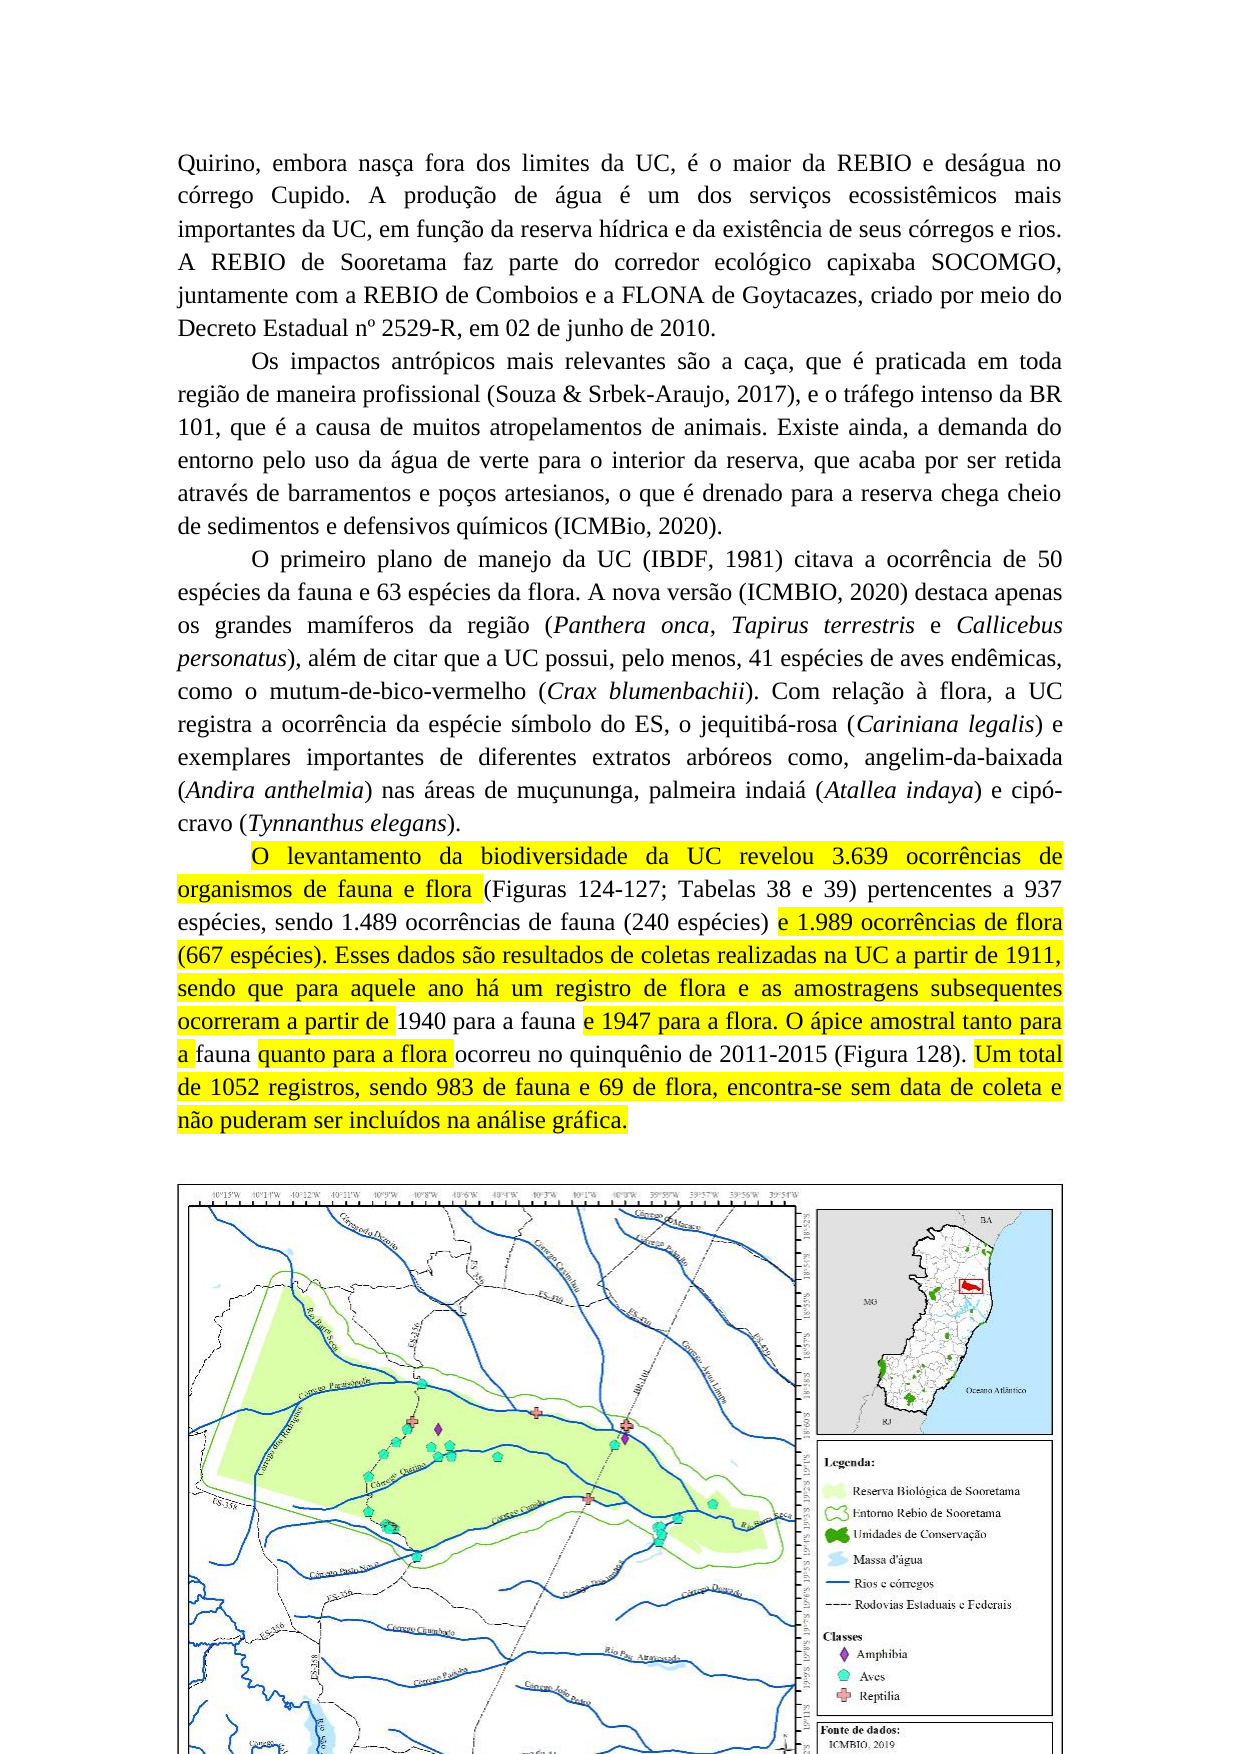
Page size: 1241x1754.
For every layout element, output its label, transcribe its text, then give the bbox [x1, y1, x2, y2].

text O primeiro plano de manejo da UC (IBDF, 1981) citava a ocorrência de 50 espécies da fauna e 63 espécies da flora. A nova versão (ICMBIO, 2020) destaca apenas os grandes mamíferos da região (Panthera onca, Tapirus terrestris e Callicebus personatus), além de citar que a UC possui, pelo menos, 41 espécies de aves endêmicas, como o mutum-de-bico-vermelho (Crax blumenbachii). Com relação à flora, a UC registra a ocorrência da espécie símbolo do ES, o jequitibá-rosa (Cariniana legalis) e exemplares importantes de diferentes extratos arbóreos como, angelim-da-baixada (Andira anthelmia) nas áreas de muçununga, palmeira indaiá (Atallea indaya) e cipó-cravo (Tynnanthus elegans). [177, 544, 1063, 837]
text O levantamento da biodiversidade da UC revelou 3.639 ocorrências de organismos de fauna e flora (Figuras 124-127; Tabelas 38 e 39) pertencentes a 937 espécies, sendo 1.489 ocorrências de fauna (240 espécies) e 1.989 ocorrências de flora (667 espécies). Esses dados são resultados de coletas realizadas na UC a partir de 1911, sendo que para aquele ano há um registro de flora e as amostragens subsequentes ocorreram a partir de 1940 para a fauna e 1947 para a flora. O ápice amostral tanto para a fauna quanto para a flora ocorreu no quinquênio de 2011-2015 (Figura 128). Um total de 1052 registros, sendo 983 de fauna e 69 de flora, encontra-se sem data de coleta e não puderam ser incluídos na análise gráfica. [177, 841, 1063, 940]
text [177, 148, 1063, 280]
text Os impactos antrópicos mais relevantes são a caça, que é praticada em toda região de maneira profissional (Souza & Srbek-Araujo, 2017), e o tráfego intenso da BR 101, que é a causa de muitos atropelamentos de animais. Existe ainda, a demanda do entorno pelo uso da água de verte para o interior da reserva, que acaba por ser retida através de barramentos e poços artesianos, o que é drenado para a reserva chega cheio de sedimentos e defensivos químicos (ICMBio, 2020). [177, 346, 1063, 539]
text O levantamento da biodiversidade da UC revelou 3.639 ocorrências de organismos de fauna e flora (Figuras 124-127; Tabelas 38 e 39) pertencentes a 937 espécies, sendo 1.489 ocorrências de fauna (240 espécies) e 1.989 ocorrências de flora (667 espécies). Esses dados são resultados de coletas realizadas na UC a partir de 1911, sendo que para aquele ano há um registro de flora e as amostragens subsequentes ocorreram a partir de 1940 para a fauna e 1947 para a flora. O ápice amostral tanto para a fauna quanto para a flora ocorreu no quinquênio de 2011-2015 (Figura 128). Um total de 1052 registros, sendo 983 de fauna e 69 de flora, encontra-se sem data de coleta e não puderam ser incluídos na análise gráfica. [177, 1002, 1063, 1072]
picture [169, 1178, 1069, 1754]
